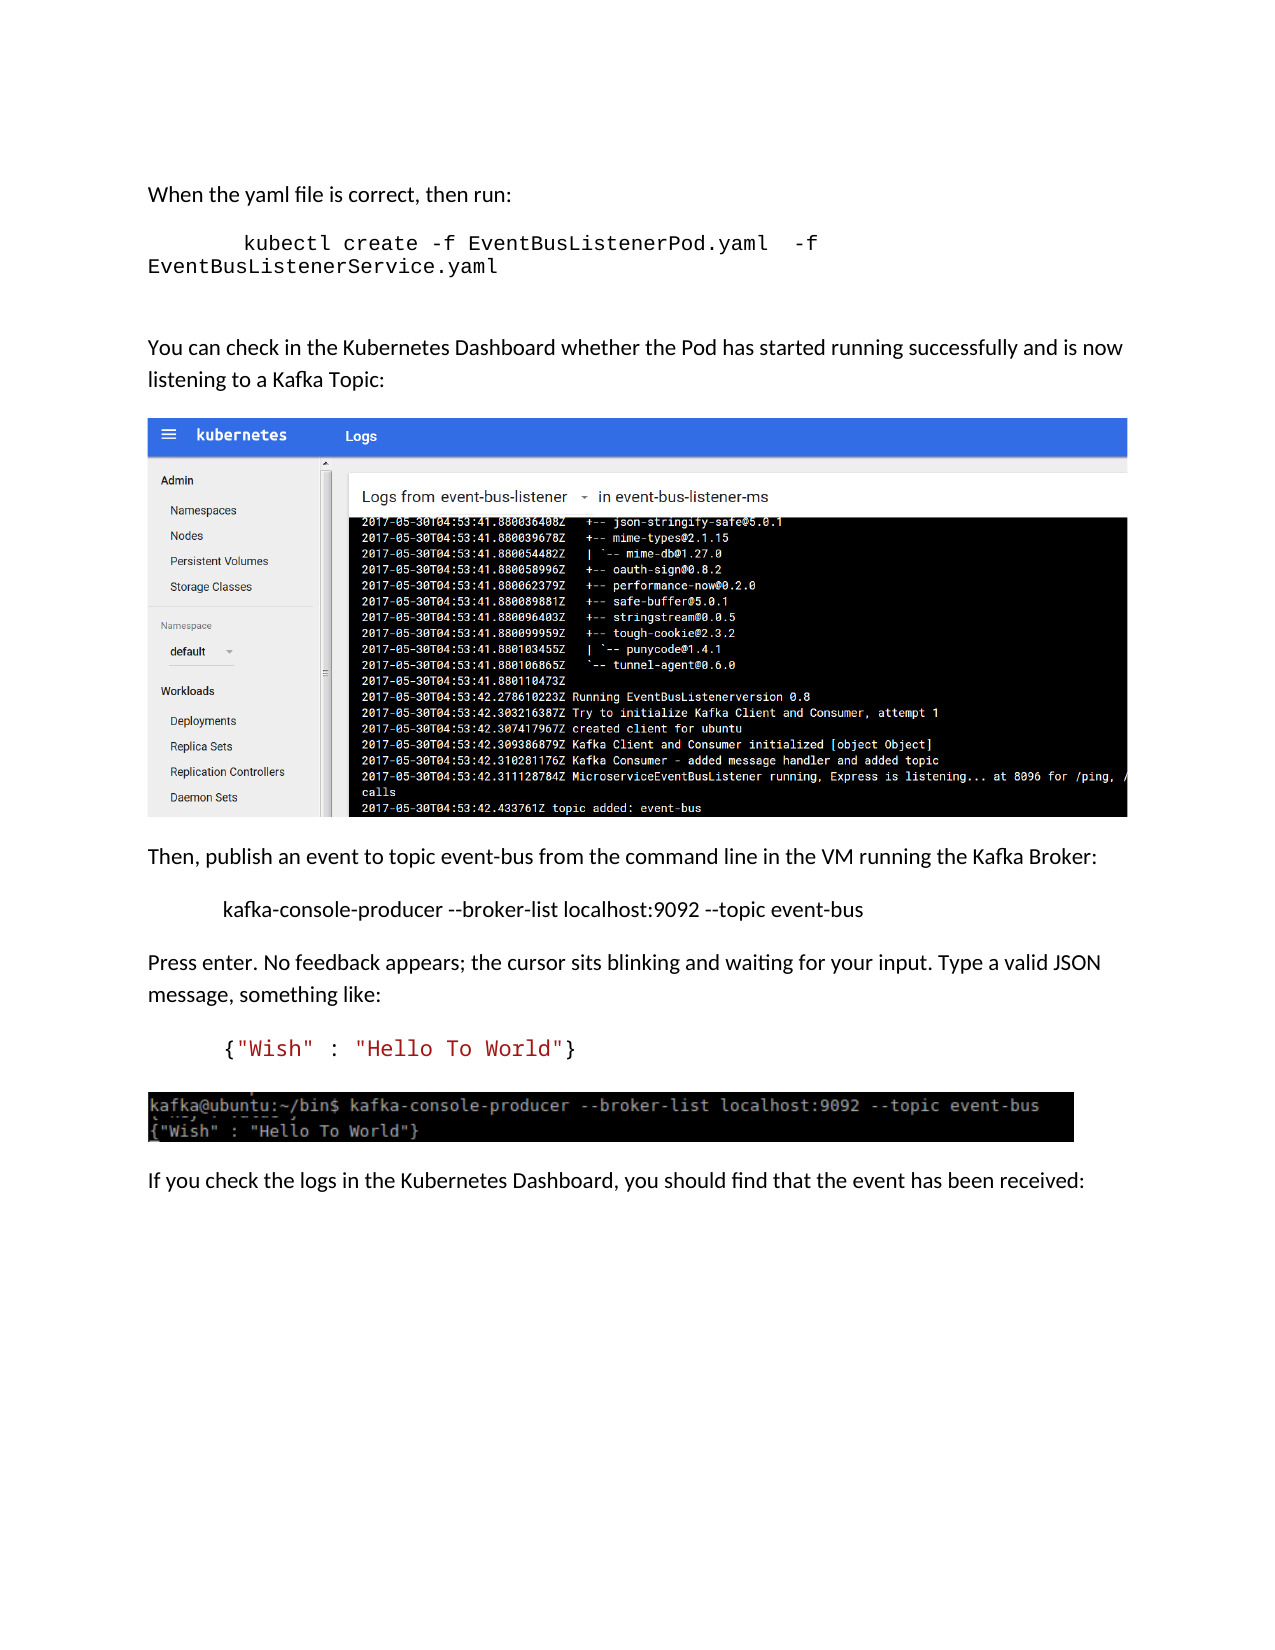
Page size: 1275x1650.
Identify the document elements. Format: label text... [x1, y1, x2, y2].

text Then, publish an event to topic event-bus from the command line in the VM running the Kafka Broker: [148, 842, 1127, 870]
text You can check in the Kubernetes Dashboard whether the Pod has started running successfully and is now listening to a Kafka Topic: [148, 333, 1127, 393]
picture [147, 418, 1128, 817]
text kubectl create -f EventBusListenerPod.yaml -f EventBusListenerService.yaml [148, 233, 1127, 280]
text {"Wish" : "Hello To World"} [148, 1033, 1127, 1063]
text When the yaml file is correct, then run: [148, 148, 1127, 208]
text If you check the logs in the Kubernetes Dashboard, you should find that the event has been received: [148, 1167, 1127, 1194]
text Press enter. No feedback appears; the cursor sits blinking and waiting for your input. Type a valid JSON message, something like: [148, 948, 1127, 1008]
text kafka-console-producer --broker-list localhost:9092 --topic event-bus [148, 895, 1127, 923]
picture [147, 1092, 1074, 1142]
